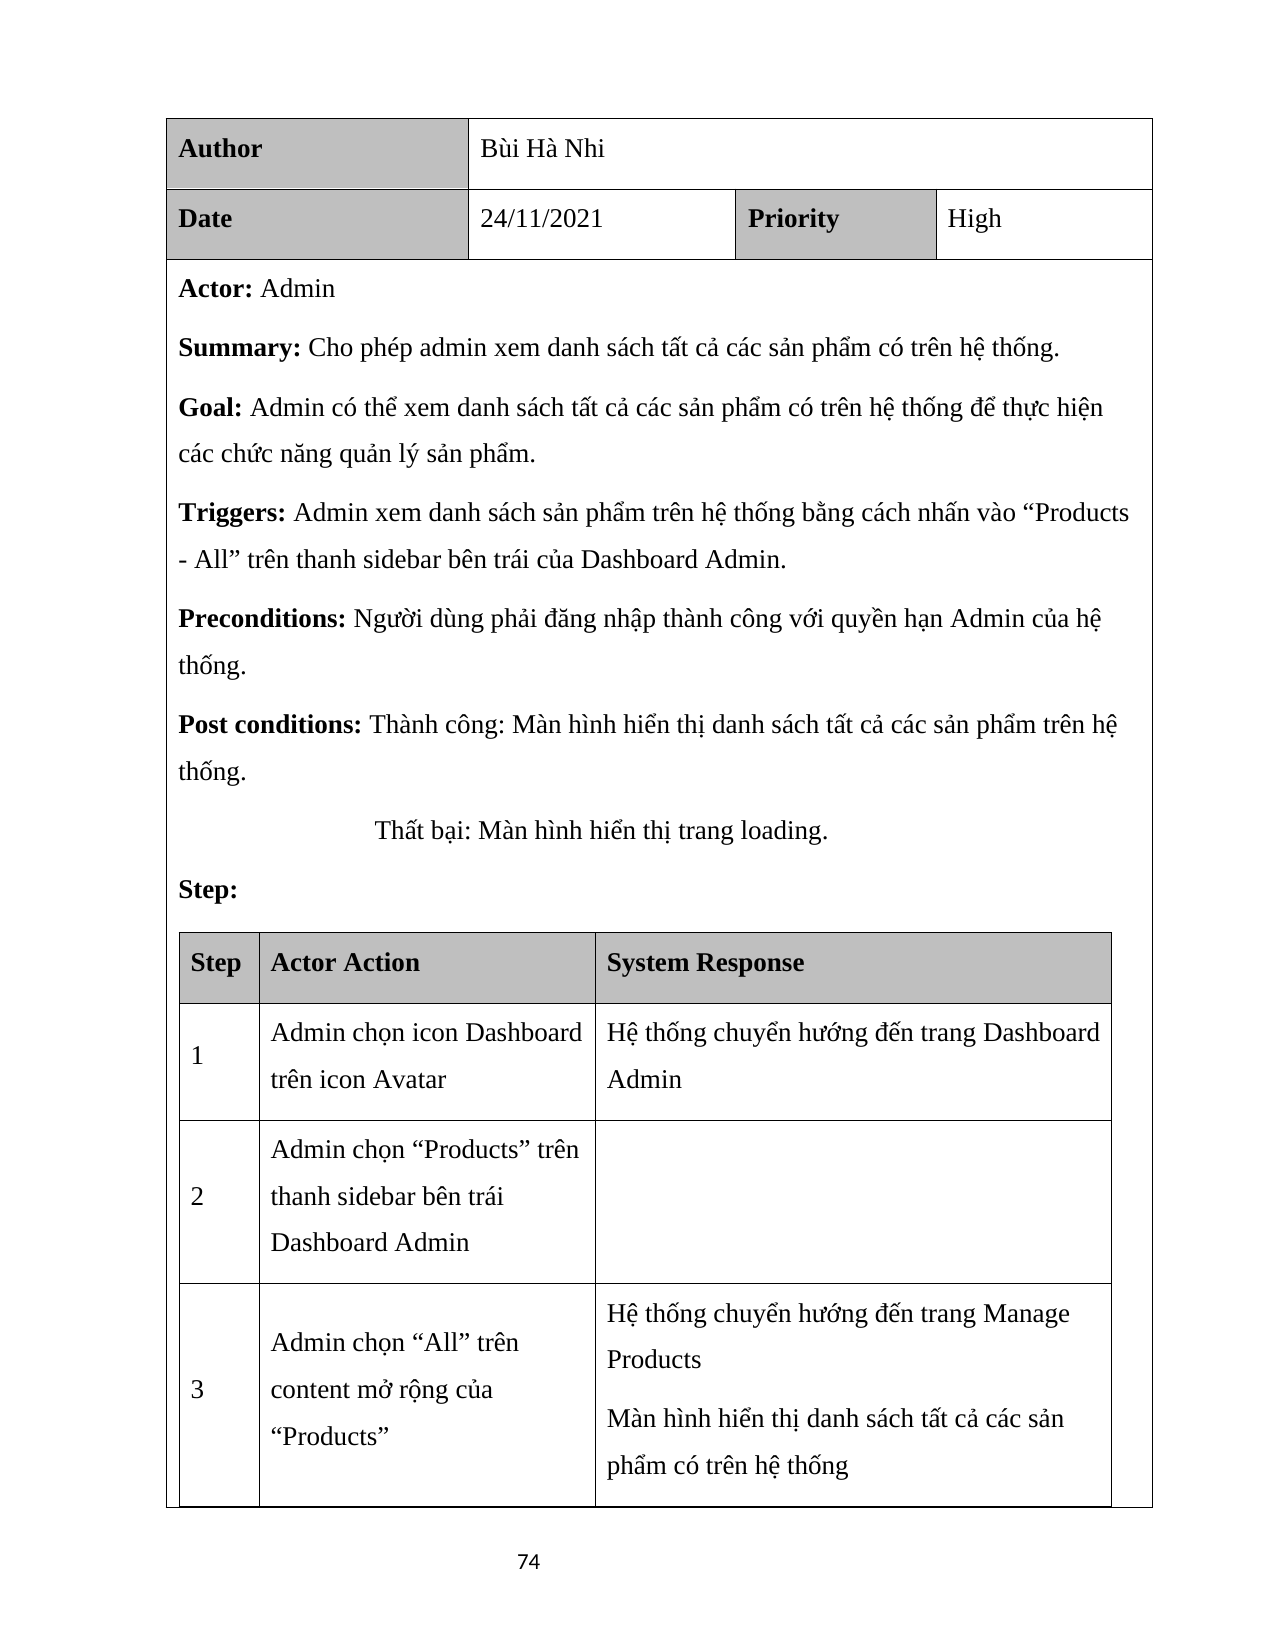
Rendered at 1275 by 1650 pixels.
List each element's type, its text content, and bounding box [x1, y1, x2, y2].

table_cell Priority [736, 190, 936, 259]
table_cell Author [167, 119, 468, 188]
table_cell 24/11/2021 [469, 190, 735, 259]
table_cell Date [167, 190, 468, 259]
table_cell Bùi Hà Nhi [469, 119, 1152, 188]
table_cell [167, 260, 1152, 1507]
table_cell High [937, 190, 1152, 259]
